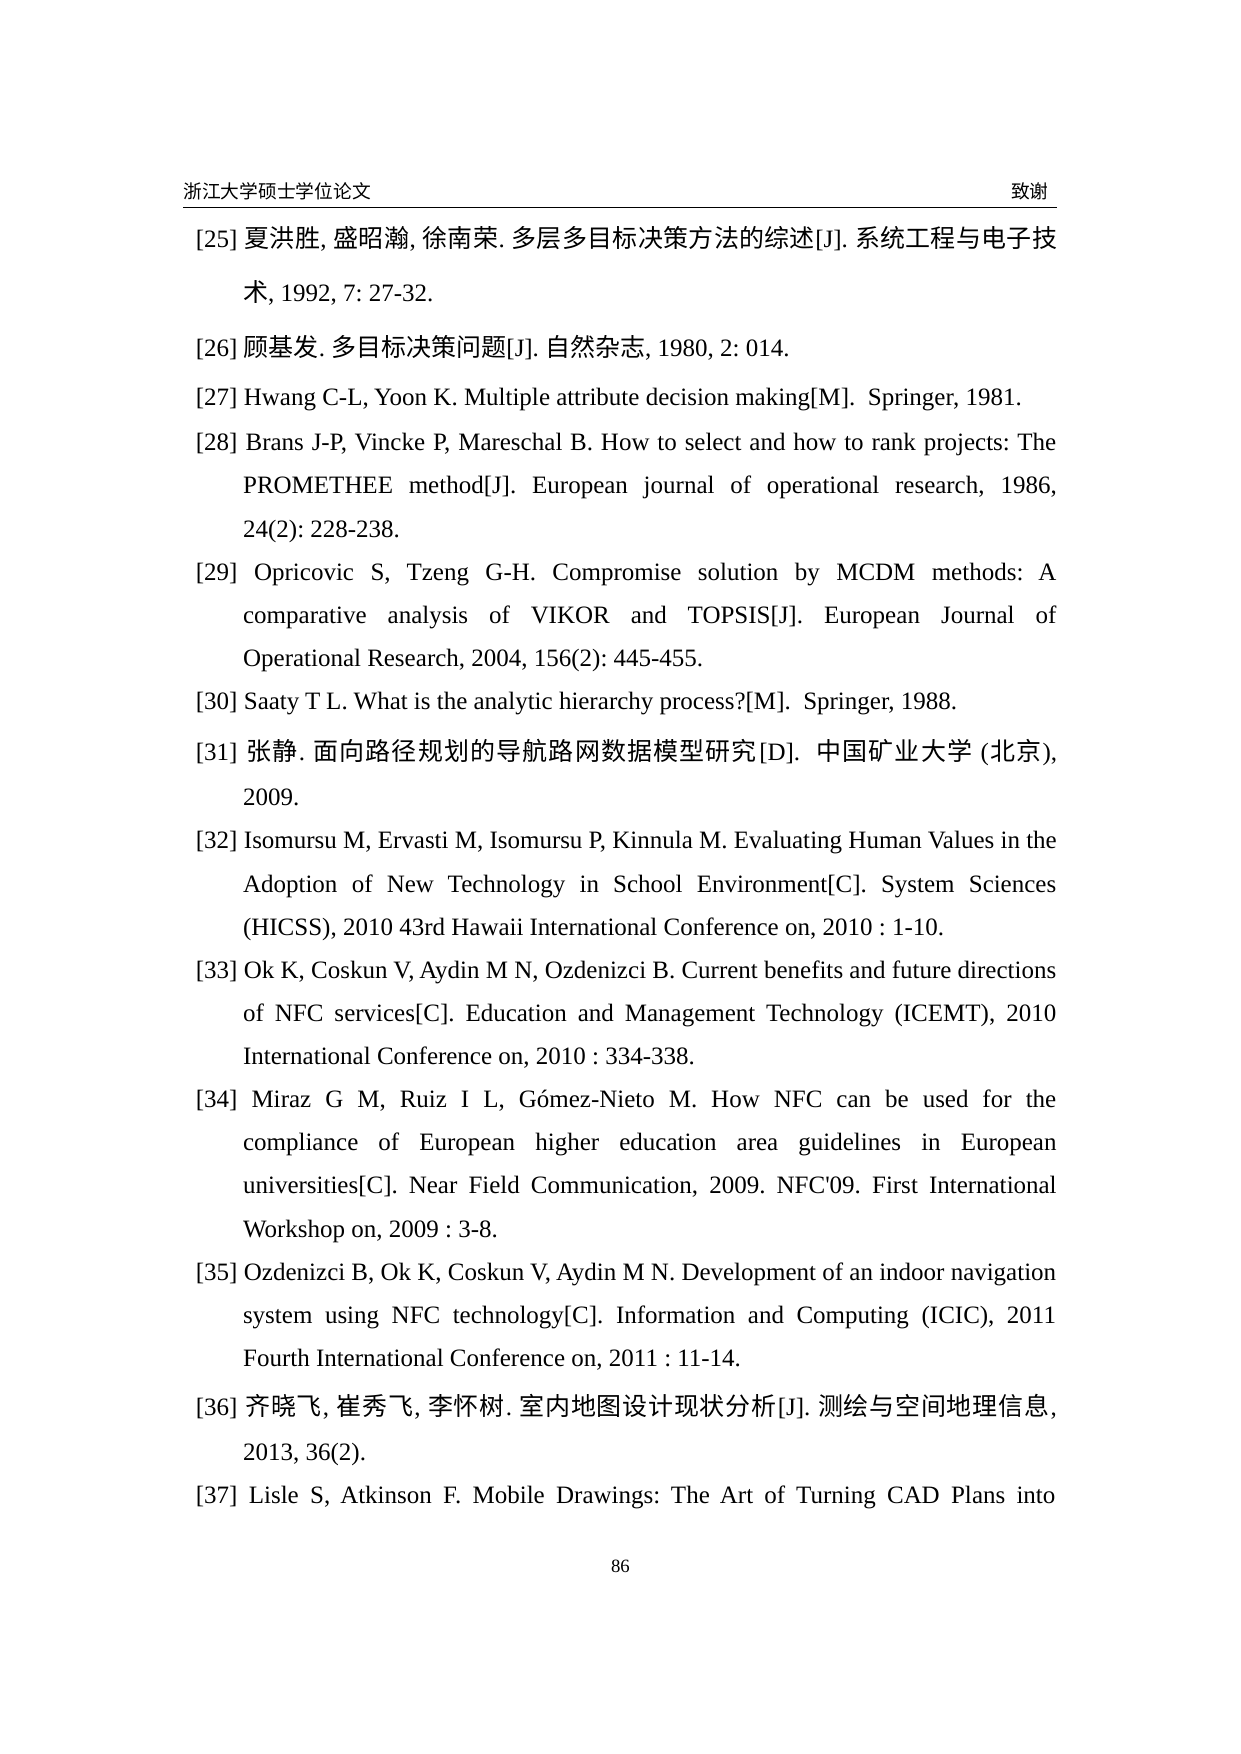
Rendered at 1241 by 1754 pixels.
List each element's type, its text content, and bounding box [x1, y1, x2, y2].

text [34] Miraz G M, Ruiz I L, Gómez-Nieto M. How NFC can be used for the compliance of European higher education area guidelines in European universities[C]. Near Field Communication, 2009. NFC'09. First International Workshop on, 2009 : 3-8. [196, 1084, 1057, 1242]
text [32] Isomursu M, Ervasti M, Isomursu P, Kinnula M. Evaluating Human Values in the Adoption of New Technology in School Environment[C]. System Sciences (HICSS), 2010 43rd Hawaii International Conference on, 2010 : 1-10. [196, 826, 1057, 941]
text [25] 夏洪胜, 盛昭瀚, 徐南荣. 多层多目标决策方法的综述[J]. 系统工程与电子技术, 1992, 7: 27-32. [196, 218, 1057, 309]
text [26] 顾基发. 多目标决策问题[J]. 自然杂志, 1980, 2: 014. [196, 327, 1057, 363]
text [196, 1480, 1057, 1509]
text [28] Brans J-P, Vincke P, Mareschal B. How to select and how to rank projects: The PROMETHEE method[J]. European journal of operational research, 1986, 24(2): 228-238. [196, 427, 1057, 542]
text [31] 张静. 面向路径规划的导航路网数据模型研究[D]. 中国矿业大学 (北京), 2009. [196, 732, 1057, 811]
text [36] 齐晓飞, 崔秀飞, 李怀树. 室内地图设计现状分析[J]. 测绘与空间地理信息, 2013, 36(2). [196, 1386, 1057, 1466]
text [30] Saaty T L. What is the analytic hierarchy process?[M]. Springer, 1988. [196, 686, 1057, 715]
text [33] Ok K, Coskun V, Aydin M N, Ozdenizci B. Current benefits and future directions of NFC services[C]. Education and Management Technology (ICEMT), 2010 International Conference on, 2010 : 334-338. [196, 955, 1057, 1070]
text [29] Opricovic S, Tzeng G-H. Compromise solution by MCDM methods: A comparative analysis of VIKOR and TOPSIS[J]. European Journal of Operational Research, 2004, 156(2): 445-455. [196, 557, 1057, 672]
text [27] Hwang C-L, Yoon K. Multiple attribute decision making[M]. Springer, 1981. [196, 382, 1057, 410]
text [35] Ozdenizci B, Ok K, Coskun V, Aydin M N. Development of an indoor navigation system using NFC technology[C]. Information and Computing (ICIC), 2011 Fourth International Conference on, 2011 : 11-14. [196, 1257, 1057, 1372]
